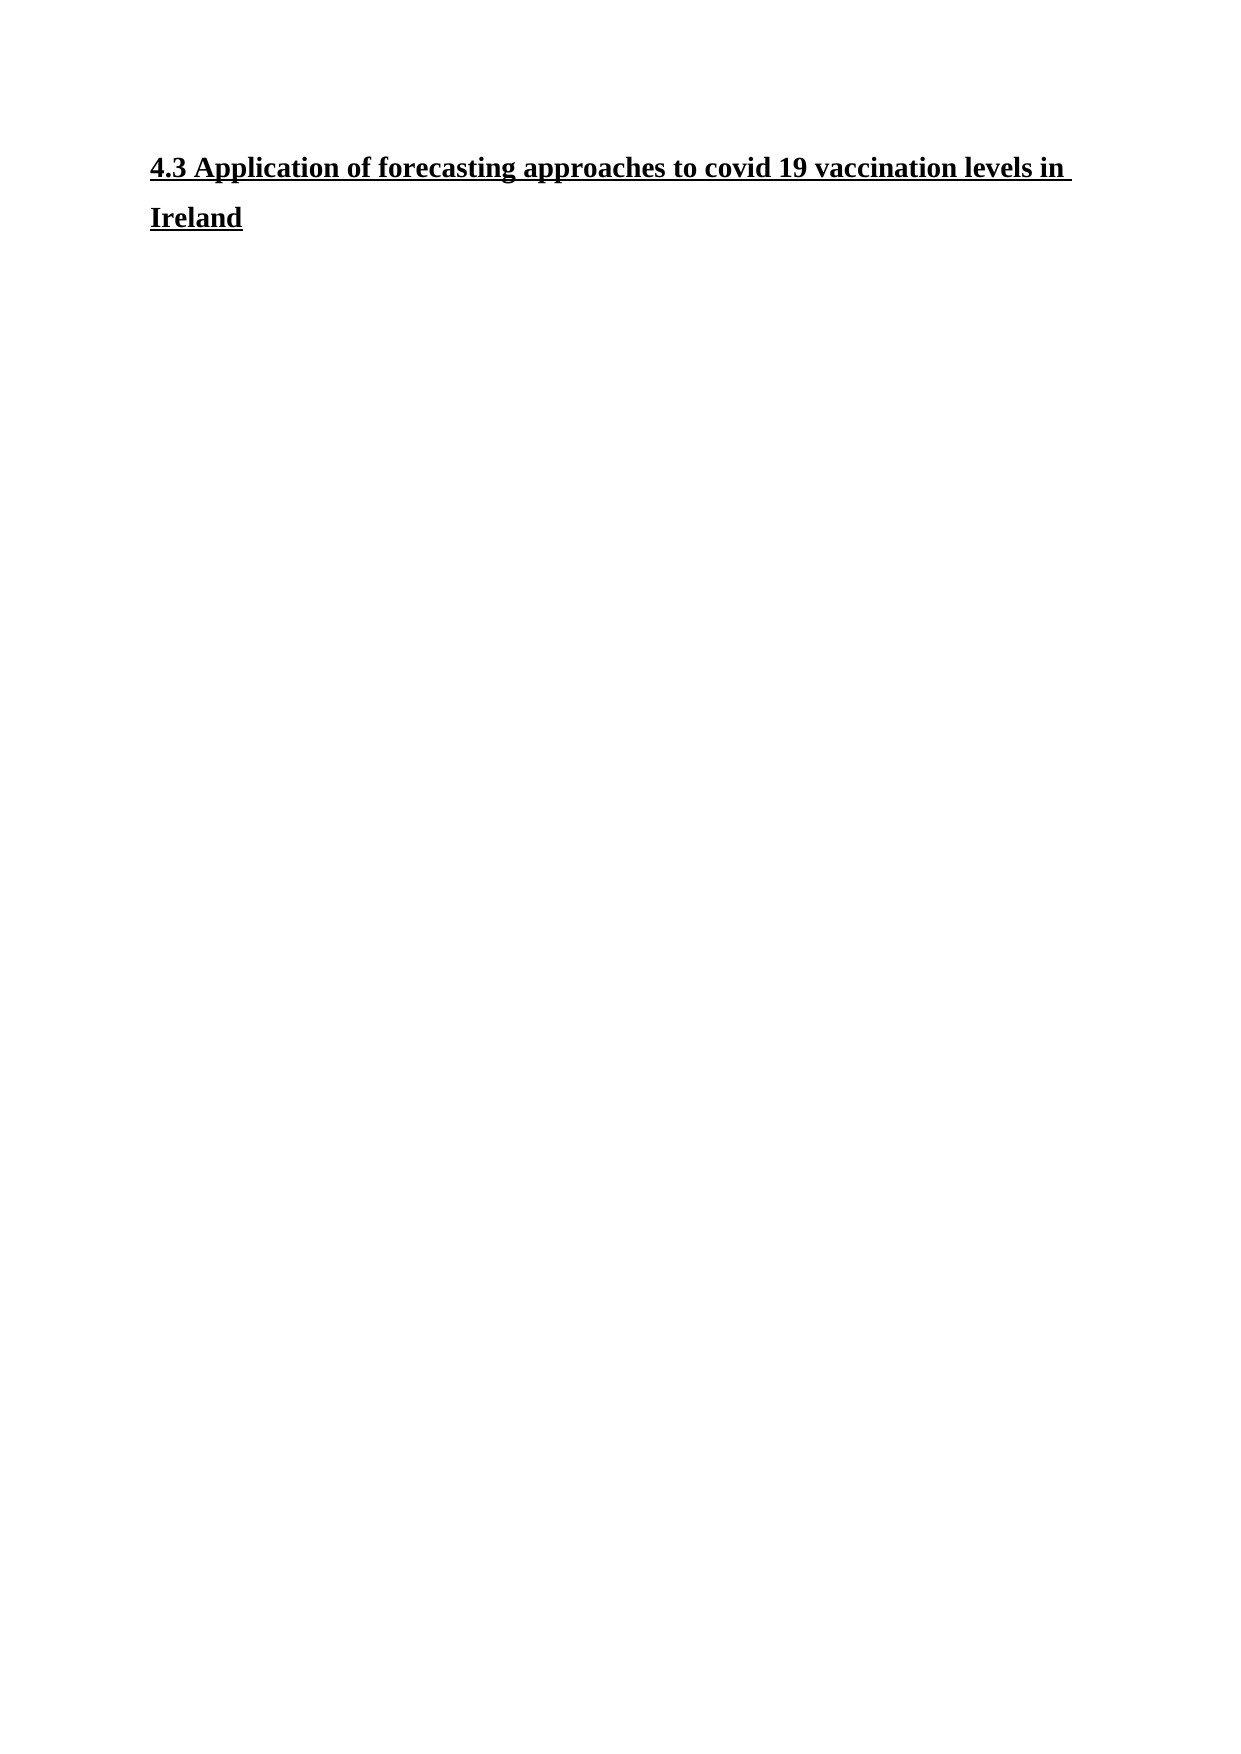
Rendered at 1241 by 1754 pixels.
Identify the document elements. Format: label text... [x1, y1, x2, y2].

text 4.3 Application of forecasting approaches to covid 19 vaccination levels in Ireland [150, 150, 1090, 234]
